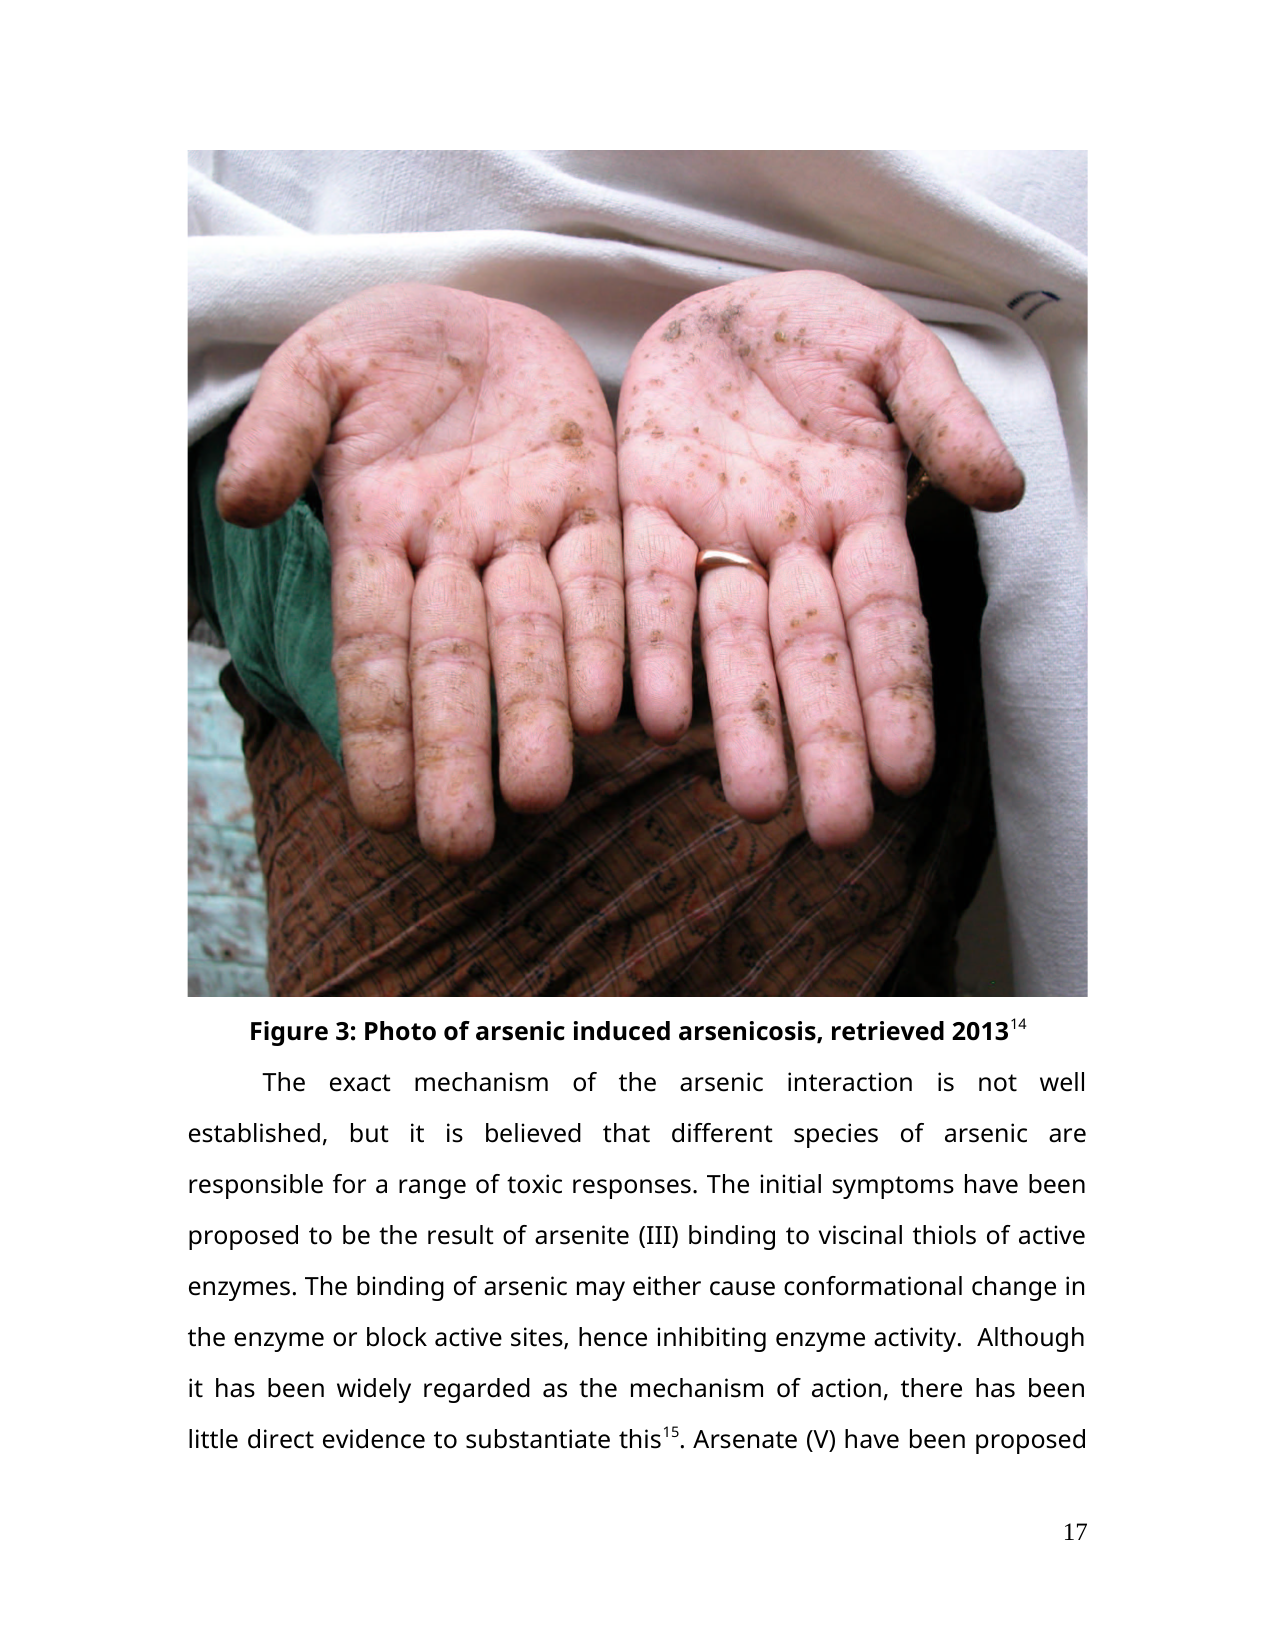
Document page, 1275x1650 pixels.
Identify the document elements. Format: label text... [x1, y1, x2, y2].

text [187, 1065, 1087, 1456]
picture [187, 150, 1088, 997]
text Figure 3: Photo of arsenic induced arsenicosis, retrieved 201314 [187, 1014, 1087, 1048]
